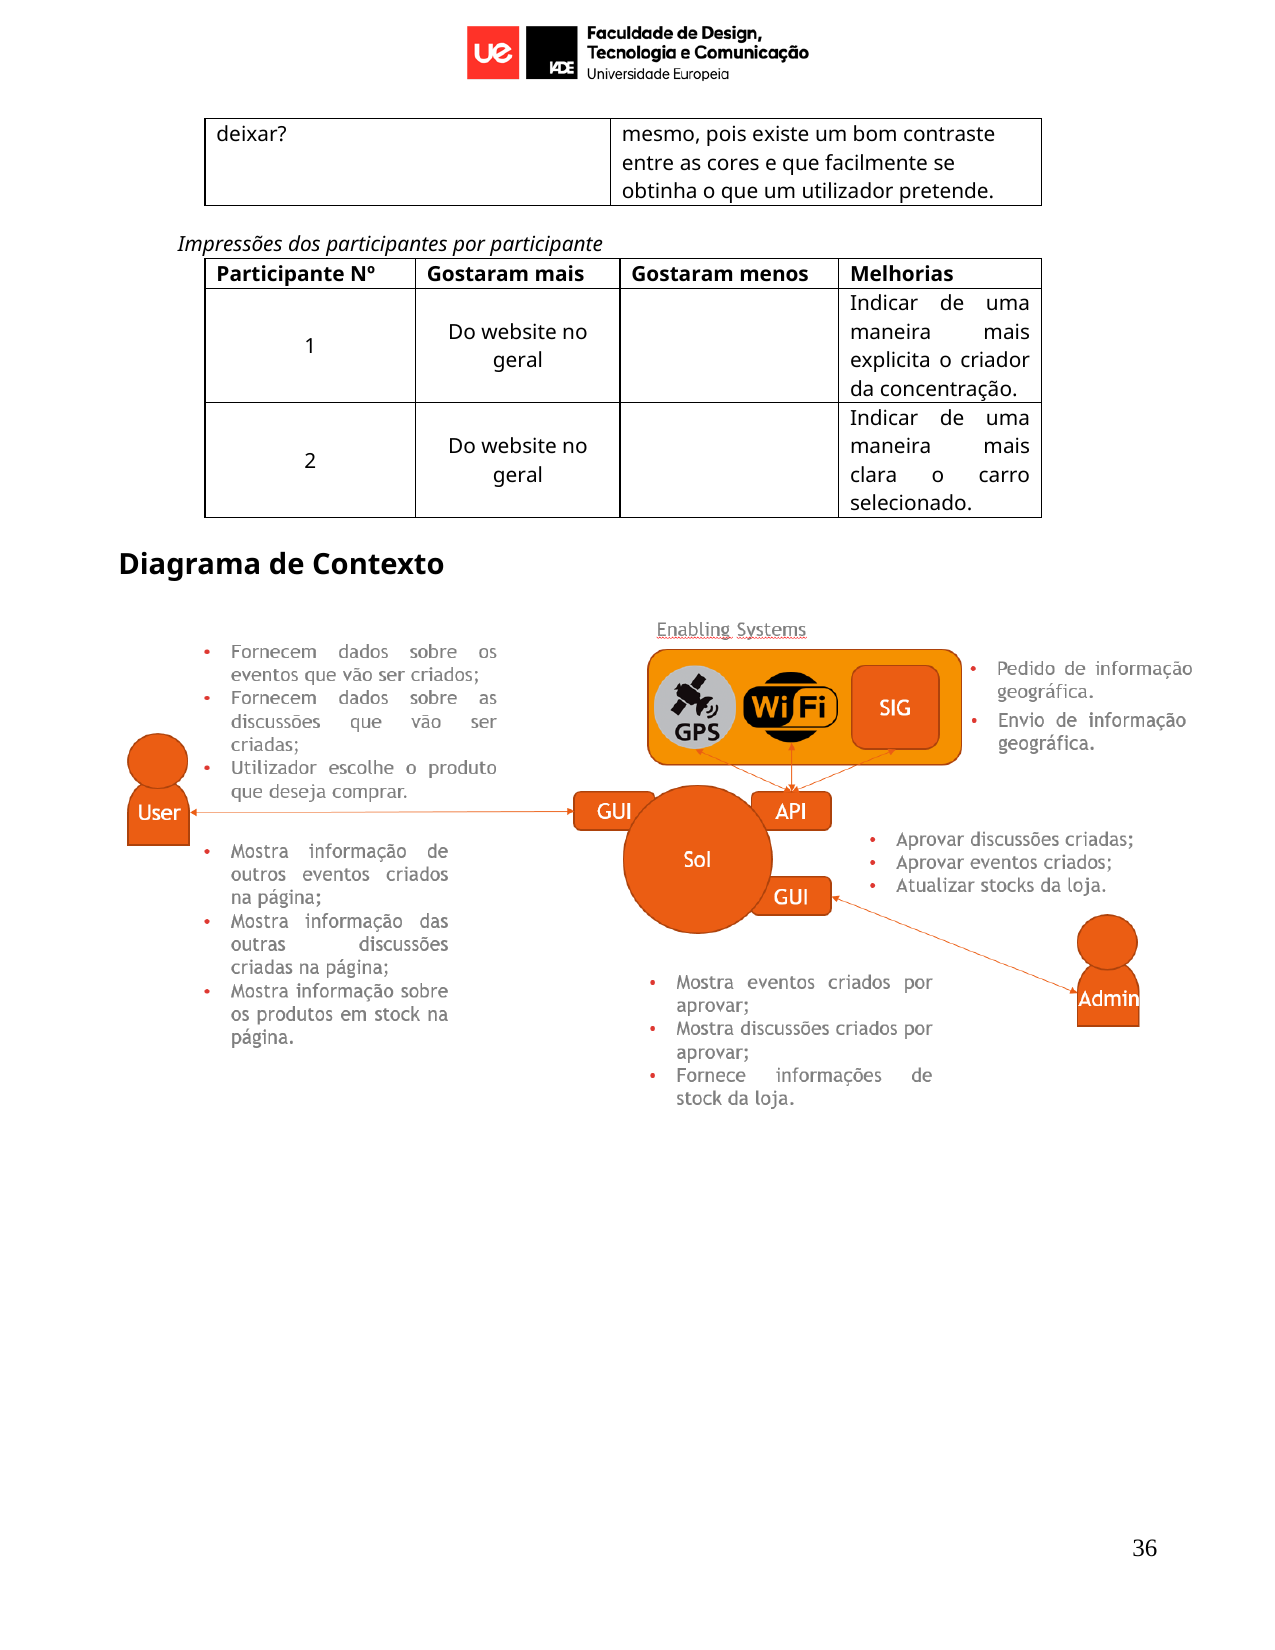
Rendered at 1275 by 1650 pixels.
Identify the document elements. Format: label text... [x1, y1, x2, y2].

table_cell Indicar de uma maneira mais explicita o criador da concentração. [839, 289, 1041, 402]
subtitle Diagrama de Contexto [118, 543, 1157, 583]
table_cell Do website no geral [416, 403, 619, 517]
table_header Gostaram menos [621, 259, 838, 287]
text Impressões dos participantes por participante [118, 229, 1157, 258]
table_header Gostaram mais [416, 259, 619, 287]
table_header Melhorias [839, 259, 1041, 287]
table_cell Indicar de uma maneira mais clara o carro selecionado. [839, 403, 1041, 517]
picture [440, 5, 835, 101]
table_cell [206, 119, 610, 204]
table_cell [611, 119, 1041, 204]
table_header Participante Nº [206, 259, 415, 287]
picture [118, 611, 1268, 1110]
table_cell 1 [206, 289, 415, 402]
table_cell 2 [206, 403, 415, 517]
table_cell Do website no geral [416, 289, 619, 402]
table_cell [621, 289, 838, 402]
table_cell [621, 403, 838, 517]
